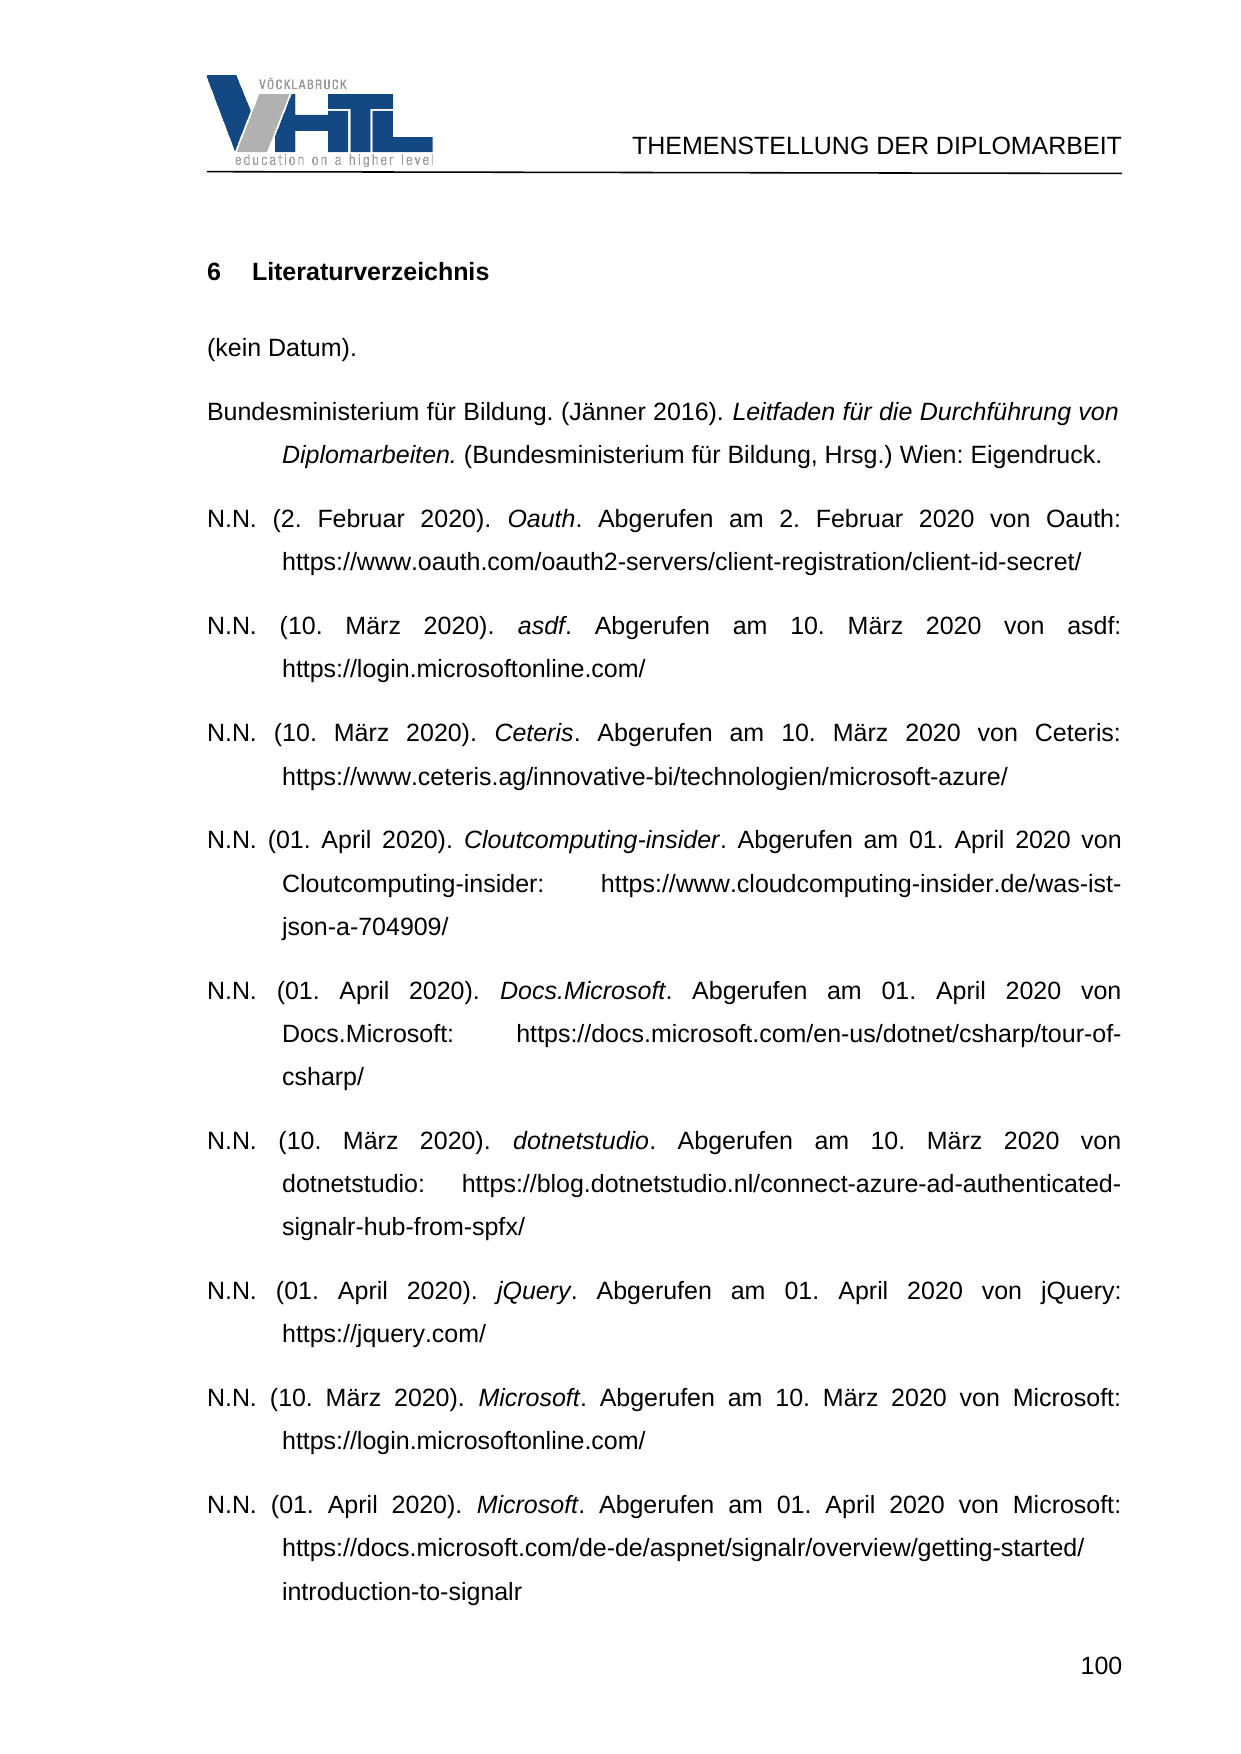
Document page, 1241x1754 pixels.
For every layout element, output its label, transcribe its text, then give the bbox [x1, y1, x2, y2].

text N.N. (10. März 2020). Microsoft. Abgerufen am 10. März 2020 von Microsoft: https://login.microsoftonline.com/ [207, 1383, 1122, 1455]
text N.N. (10. März 2020). asdf. Abgerufen am 10. März 2020 von asdf: https://login.microsoftonline.com/ [207, 611, 1122, 683]
text N.N. (01. April 2020). Docs.Microsoft. Abgerufen am 01. April 2020 von Docs.Microsoft: https://docs.microsoft.com/en-us/dotnet/csharp/tour-of-csharp/ [207, 976, 1122, 1091]
text N.N. (01. April 2020). Cloutcomputing-insider. Abgerufen am 01. April 2020 von Cloutcomputing-insider: https://www.cloudcomputing-insider.de/was-ist-json-a-704909/ [207, 826, 1122, 941]
text Bundesministerium für Bildung. (Jänner 2016). Leitfaden für die Durchführung von Diplomarbeiten. (Bundesministerium für Bildung, Hrsg.) Wien: Eigendruck. [207, 397, 1122, 469]
text (kein Datum). [207, 333, 1122, 362]
text N.N. (2. Februar 2020). Oauth. Abgerufen am 2. Februar 2020 von Oauth: https://www.oauth.com/oauth2-servers/client-registration/client-id-secret/ [207, 504, 1122, 576]
text N.N. (01. April 2020). jQuery. Abgerufen am 01. April 2020 von jQuery: https://jquery.com/ [207, 1276, 1122, 1348]
subtitle Literaturverzeichnis [207, 257, 1122, 286]
text N.N. (01. April 2020). Microsoft. Abgerufen am 01. April 2020 von Microsoft: https://docs.microsoft.com/de-de/aspnet/signalr/overview/getting-started/introduction-to-signalr [207, 1490, 1122, 1605]
picture [206, 75, 433, 167]
text N.N. (10. März 2020). Ceteris. Abgerufen am 10. März 2020 von Ceteris: https://www.ceteris.ag/innovative-bi/technologien/microsoft-azure/ [207, 718, 1122, 790]
text N.N. (10. März 2020). dotnetstudio. Abgerufen am 10. März 2020 von dotnetstudio: https://blog.dotnetstudio.nl/connect-azure-ad-authenticated-signalr-hub-from-spfx/ [207, 1126, 1122, 1241]
